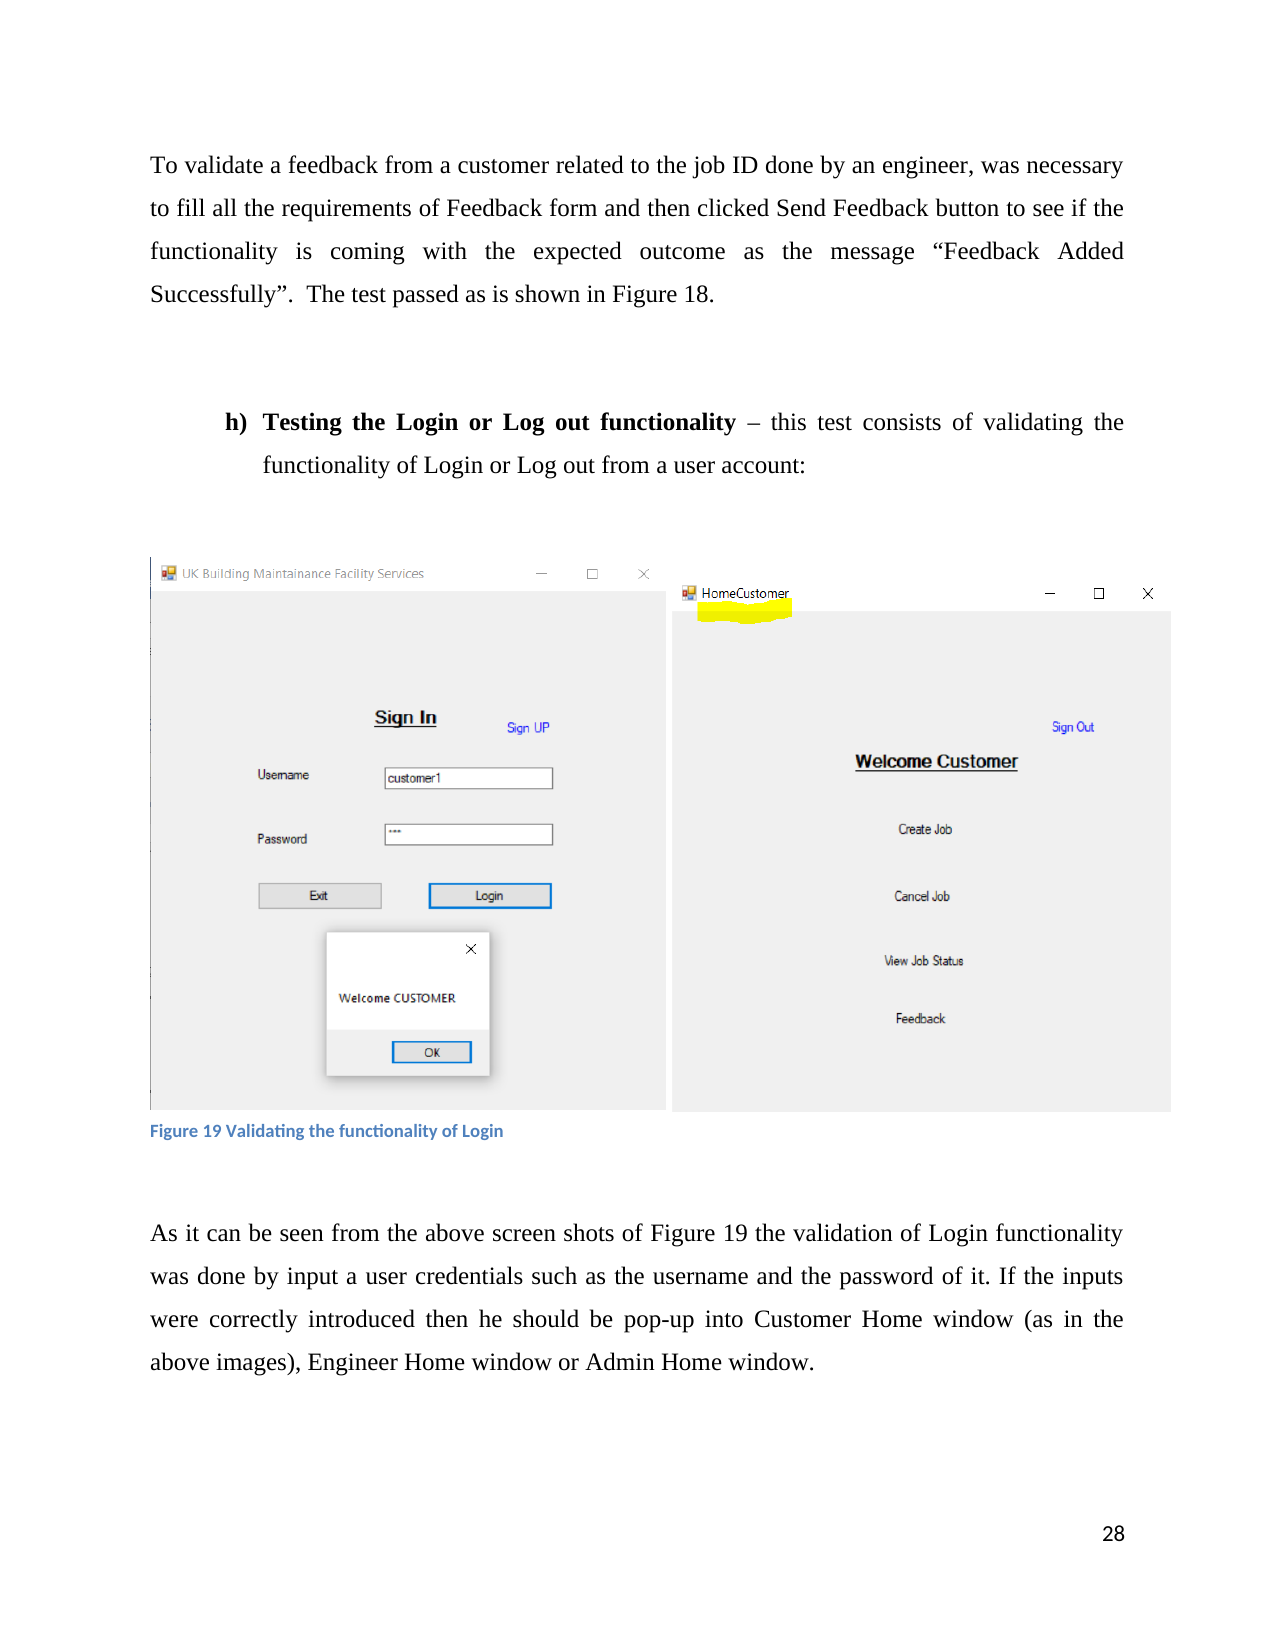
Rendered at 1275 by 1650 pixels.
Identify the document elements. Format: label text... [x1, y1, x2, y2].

picture [672, 577, 1171, 1112]
text To validate a feedback from a customer related to the job ID done by an engineer, was necessary to fill all the requirements of Feedback form and then clicked Send Feedback button to see if the functionality is coming with the expected outcome as the message “Feedback Added Successfully”. The test passed as is shown in Figure 18. [150, 150, 1125, 308]
list Testing the Login or Log out functionality – this test consists of validating the functionality of Login or Log out from a user account: [225, 407, 1125, 479]
picture [150, 557, 666, 1110]
text As it can be seen from the above screen shots of Figure 19 the validation of Login functionality was done by input a user credentials such as the username and the password of it. If the inputs were correctly introduced then he should be pop-up into Customer Home window (as in the above images), Engineer Home window or Admin Home window. [150, 1218, 1125, 1376]
